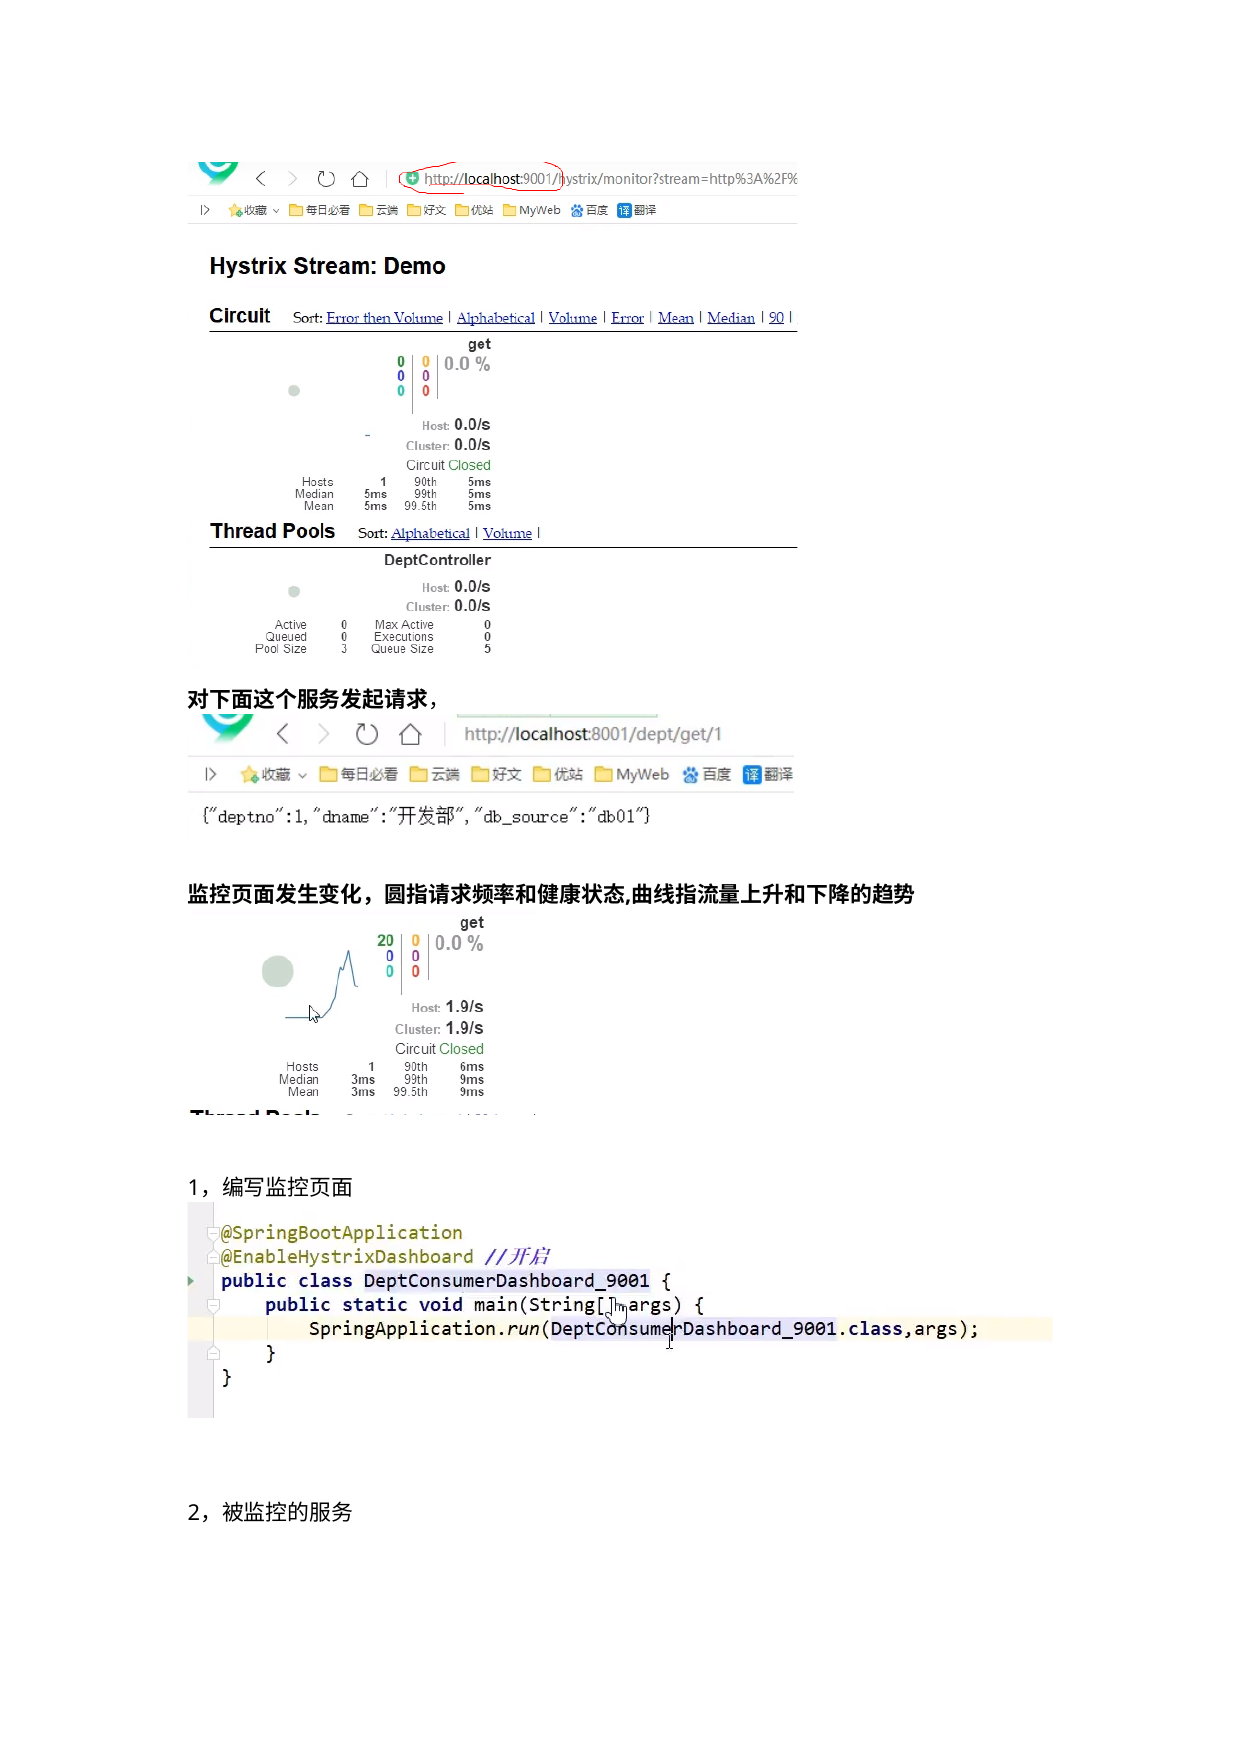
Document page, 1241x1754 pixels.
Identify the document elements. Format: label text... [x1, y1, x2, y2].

picture [187, 162, 798, 668]
text 2，被监控的服务 [187, 1494, 1053, 1527]
picture [187, 714, 794, 844]
picture [187, 909, 538, 1115]
picture [187, 1202, 1053, 1418]
text 1，编写监控页面 [187, 1169, 1053, 1202]
text 监控页面发生变化，圆指请求频率和健康状态,曲线指流量上升和下降的趋势 [187, 877, 1053, 909]
text 对下面这个服务发起请求， [187, 682, 1053, 714]
